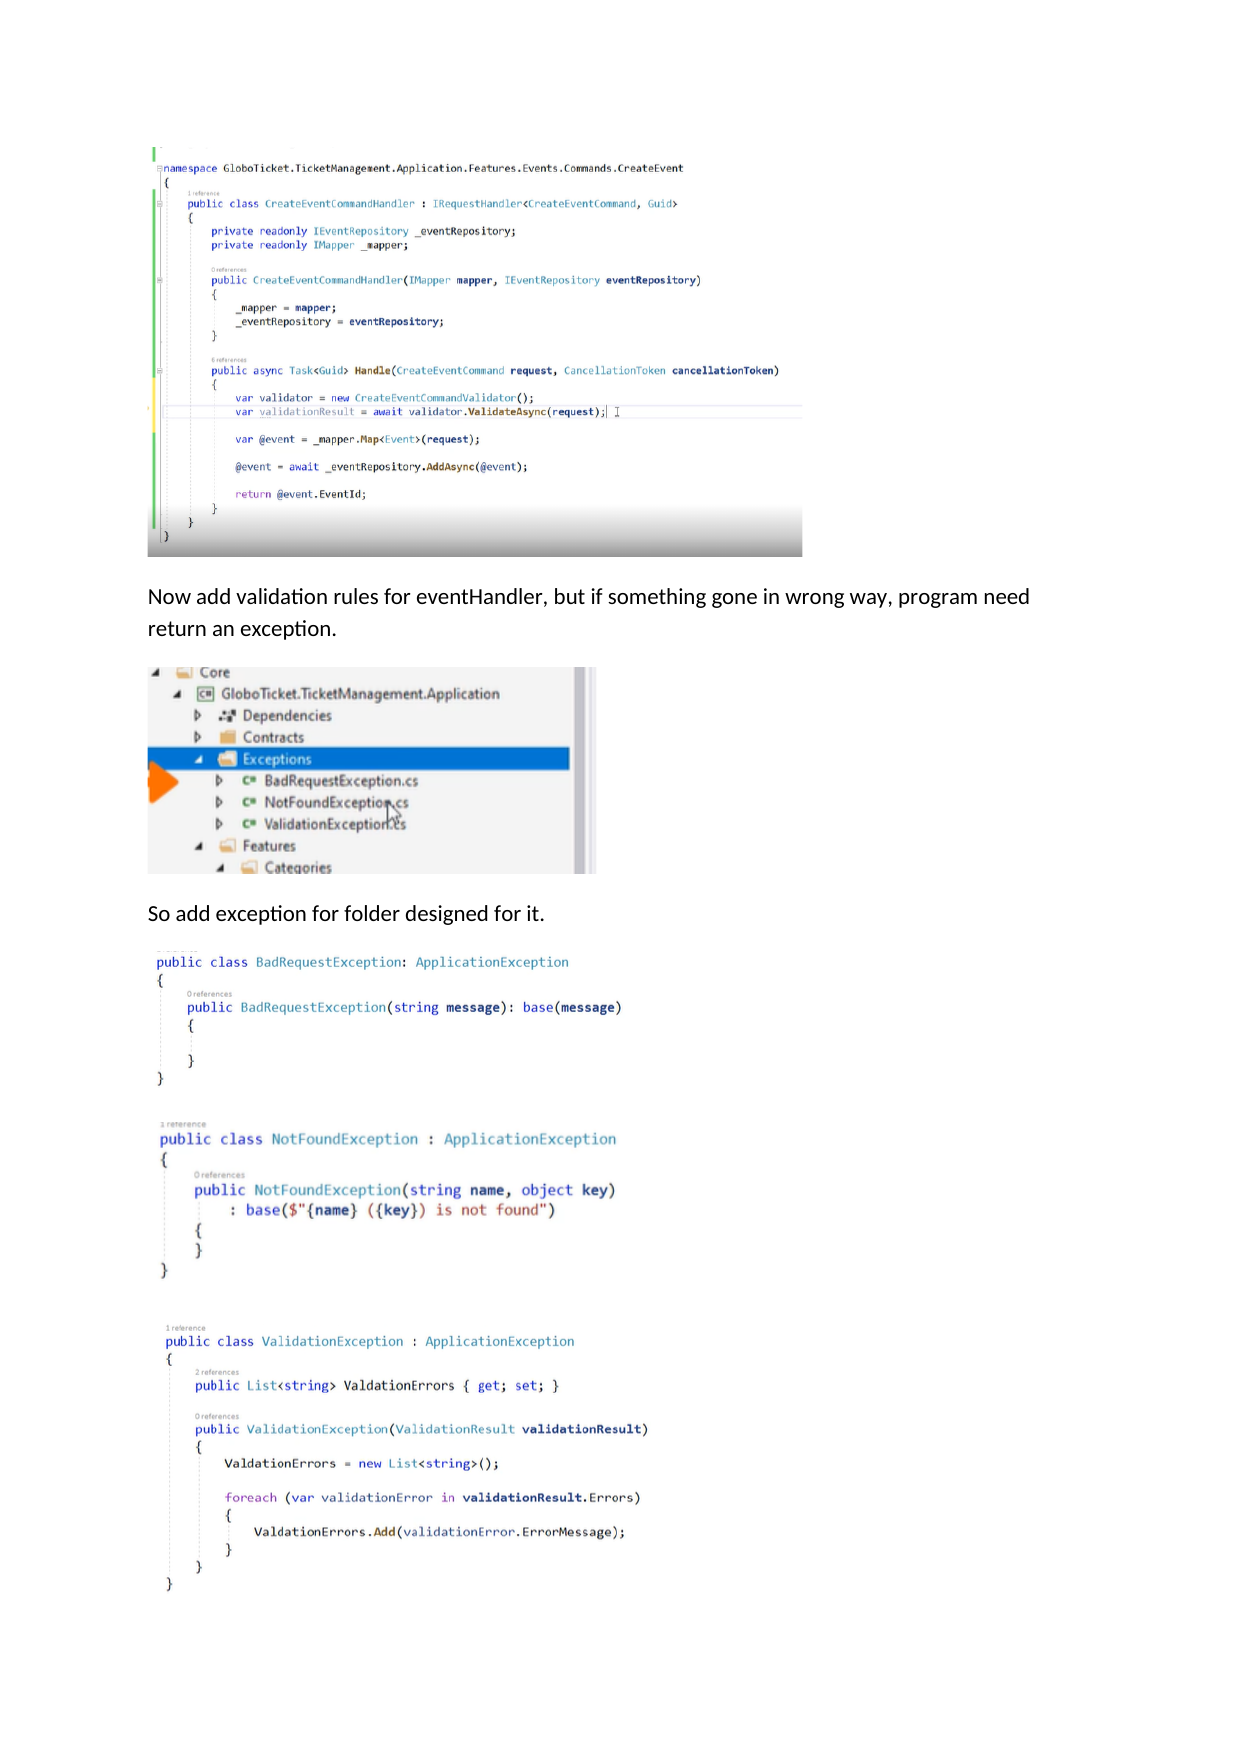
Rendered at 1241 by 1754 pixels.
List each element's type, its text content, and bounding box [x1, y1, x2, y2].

picture [147, 667, 597, 874]
picture [147, 1122, 659, 1298]
picture [147, 951, 659, 1098]
text Now add validation rules for eventHandler, but if something gone in wrong way, program need return an exception. [148, 582, 1093, 642]
picture [147, 1323, 684, 1605]
text So add exception for folder designed for it. [148, 899, 1093, 927]
picture [147, 147, 803, 557]
